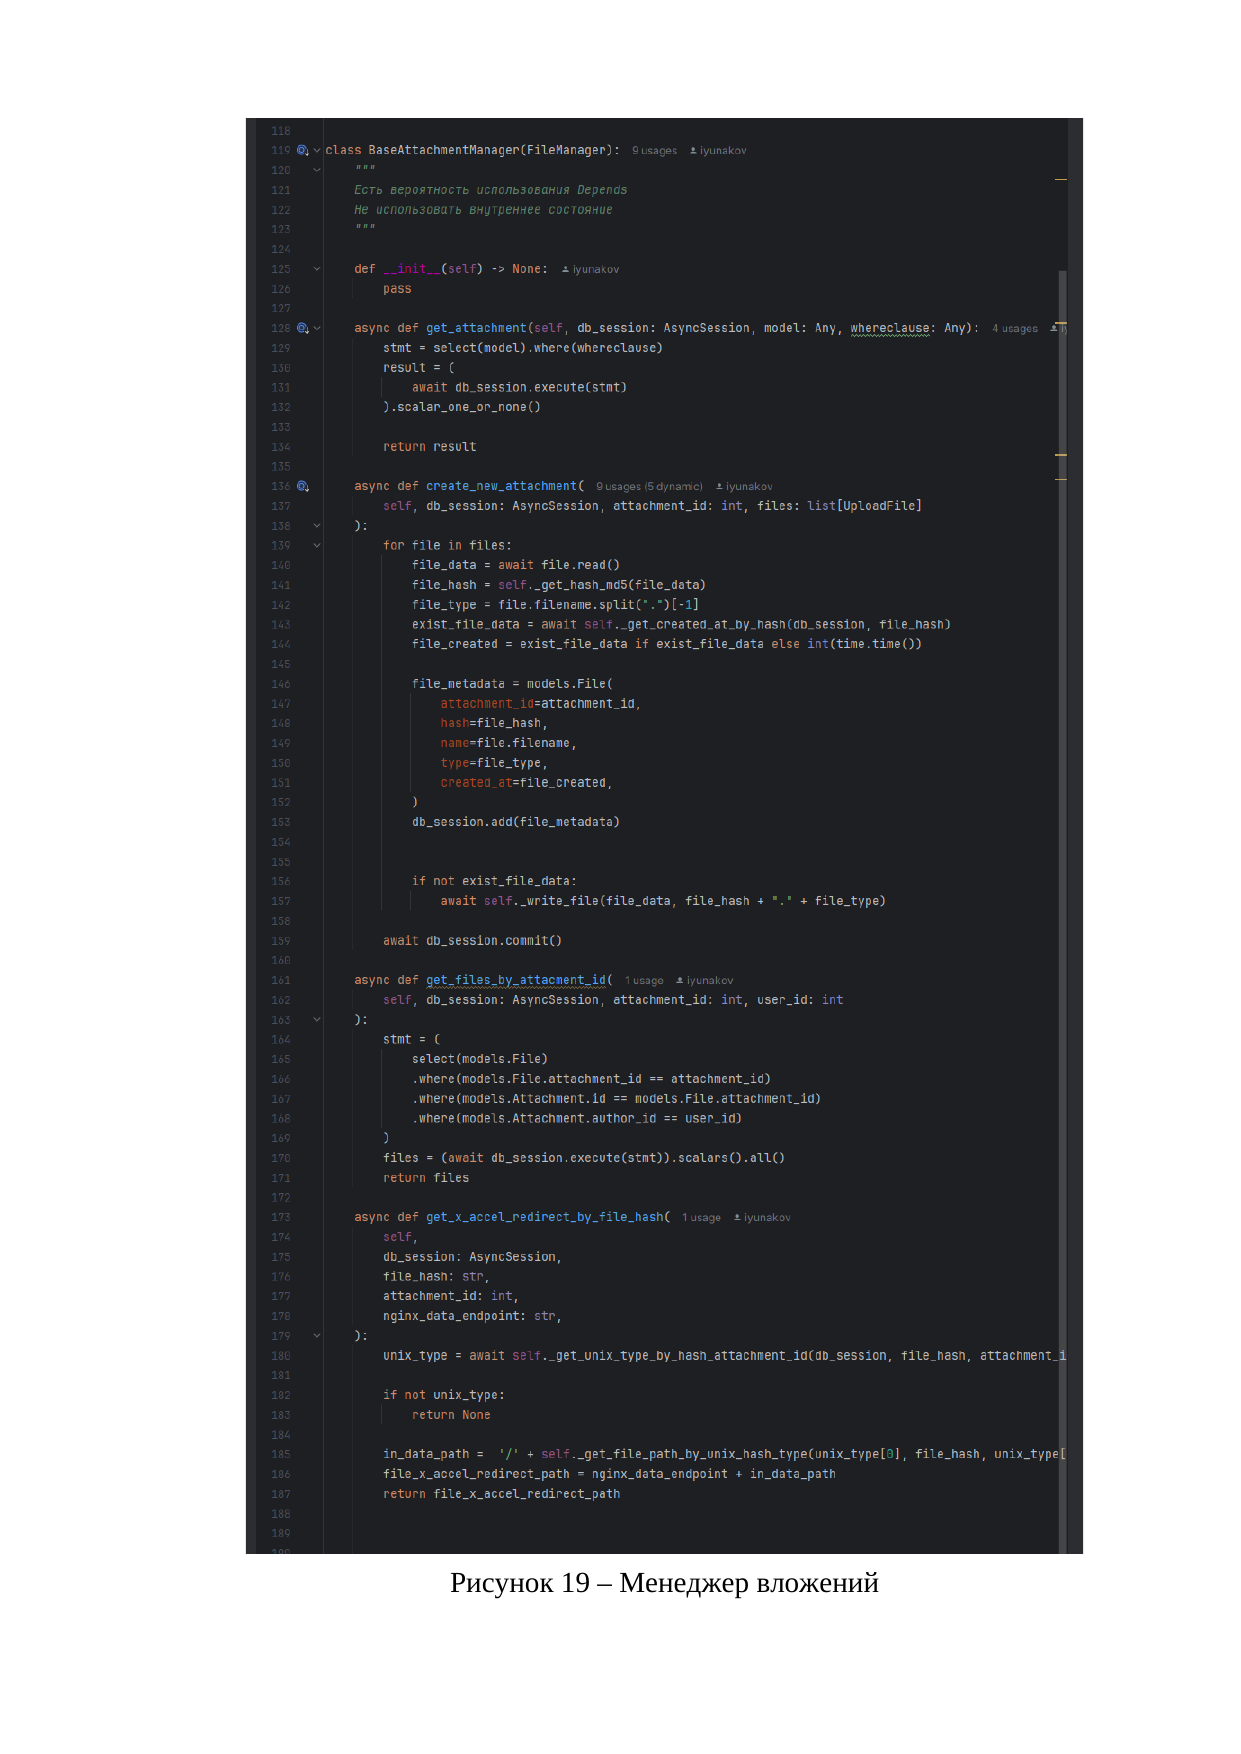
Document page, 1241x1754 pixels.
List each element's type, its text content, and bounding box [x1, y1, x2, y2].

text Рисунок 19 – Менеджер вложений [177, 1566, 1152, 1599]
picture [245, 118, 1084, 1554]
